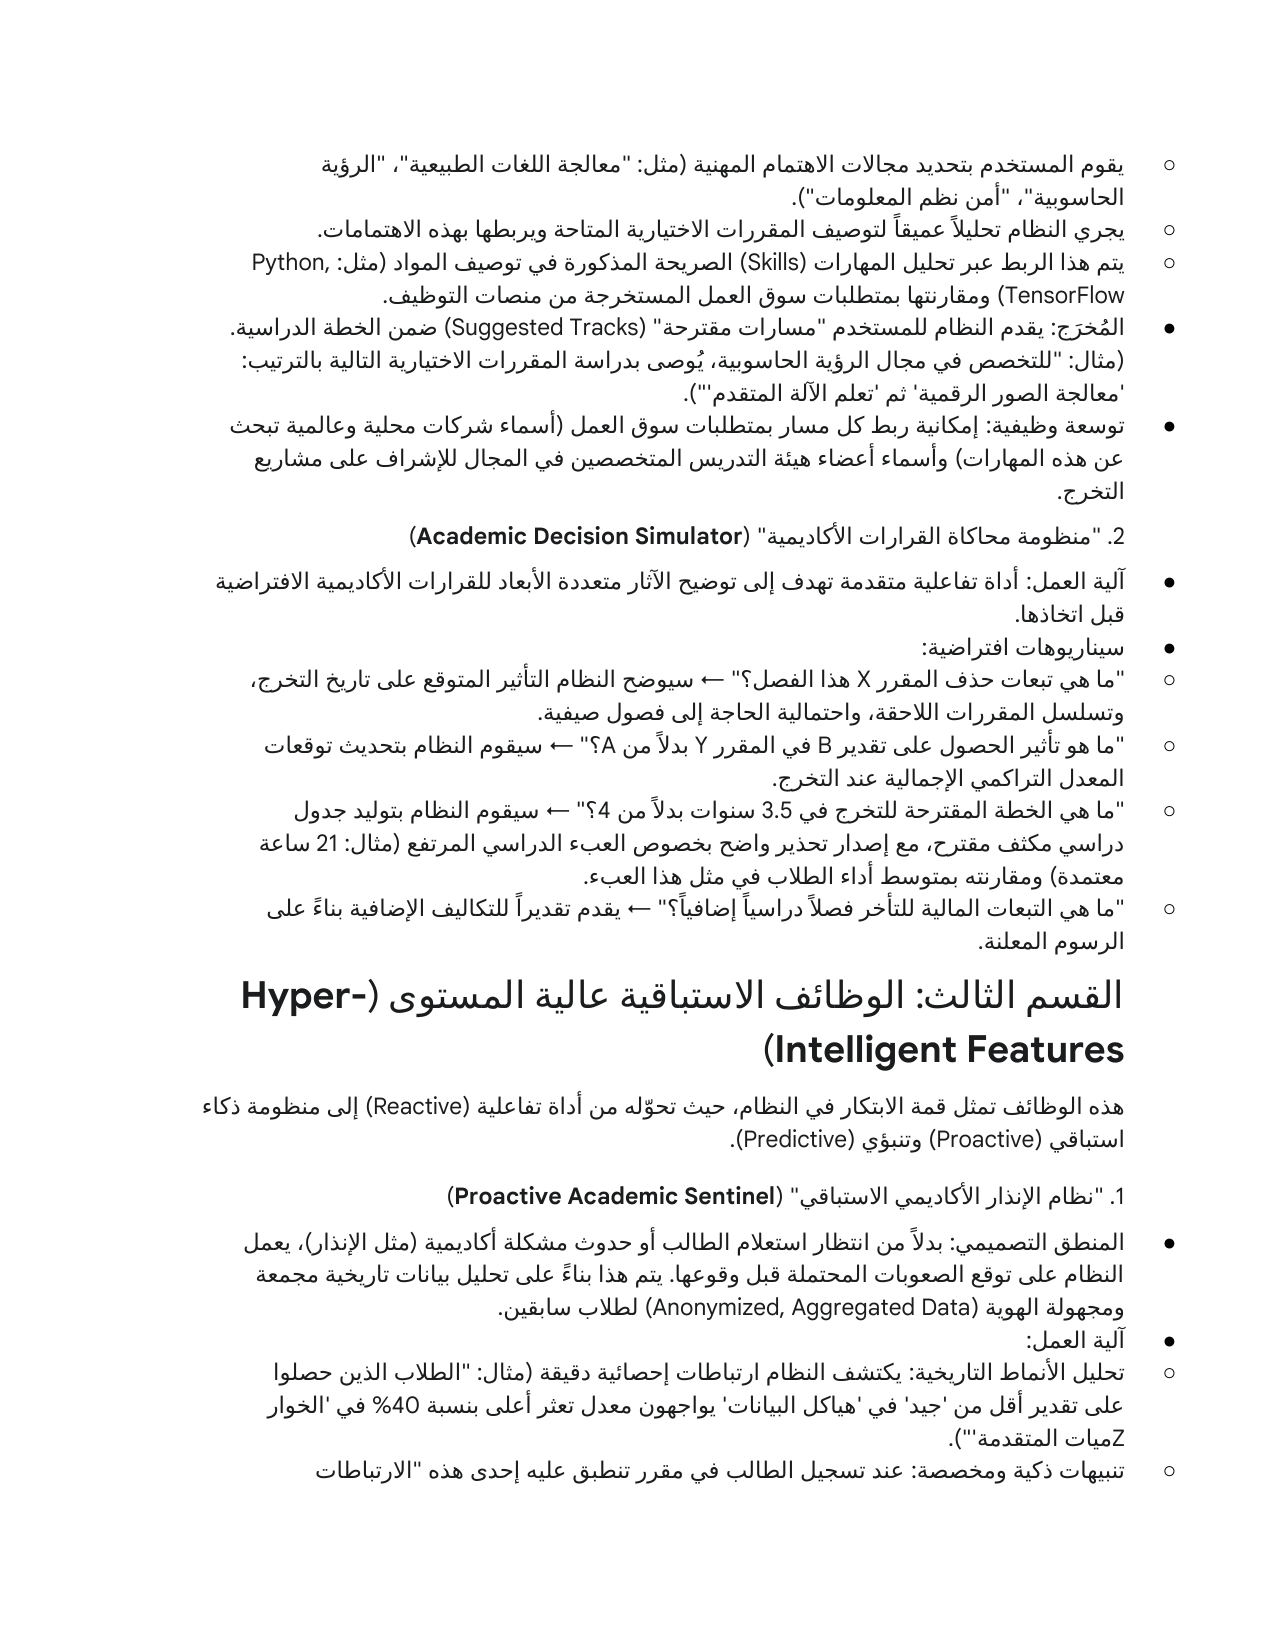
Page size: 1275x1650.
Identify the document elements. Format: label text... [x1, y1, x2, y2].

list "ما هي تبعات حذف المقرر X هذا الفصل؟" ← سيوضح النظام التأثير المتوقع على تاريخ التخرج، وتسلسل المقررات اللاحقة، واحتمالية الحاجة إلى فصول صيفية. [241, 666, 1162, 727]
text هذه الوظائف تمثل قمة الابتكار في النظام، حيث تحوّله من أداة تفاعلية (Reactive) إلى منظومة ذكاء استباقي (Proactive) وتنبؤي (Predictive). [150, 1092, 1125, 1153]
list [241, 1457, 1162, 1485]
list سيناريوهات افتراضية: [198, 633, 1162, 662]
list تحليل الأنماط التاريخية: يكتشف النظام ارتباطات إحصائية دقيقة (مثال: "الطلاب الذين حصلوا على تقدير أقل من 'جيد' في 'هياكل البيانات' يواجهون معدل تعثر أعلى بنسبة 40% في 'الخوارZميات المتقدمة'"). [241, 1358, 1162, 1453]
list المُخرَج: يقدم النظام للمستخدم "مسارات مقترحة" (Suggested Tracks) ضمن الخطة الدراسية. (مثال: "للتخصص في مجال الرؤية الحاسوبية، يُوصى بدراسة المقررات الاختيارية التالية بالترتيب: 'معالجة الصور الرقمية' ثم 'تعلم الآلة المتقدم'"). [198, 313, 1162, 408]
list يقوم المستخدم بتحديد مجالات الاهتمام المهنية (مثل: "معالجة اللغات الطبيعية"، "الرؤية الحاسوبية"، "أمن نظم المعلومات"). [241, 150, 1162, 211]
list آلية العمل: [198, 1326, 1162, 1354]
list "ما هي التبعات المالية للتأخر فصلاً دراسياً إضافياً؟" ← يقدم تقديراً للتكاليف الإضافية بناءً على الرسوم المعلنة. [241, 894, 1162, 956]
text 1. "نظام الإنذار الأكاديمي الاستباقي" (Proactive Academic Sentinel) [150, 1182, 1125, 1211]
subtitle القسم الثالث: الوظائف الاستباقية عالية المستوى (Hyper-Intelligent Features) [150, 972, 1125, 1073]
list توسعة وظيفية: إمكانية ربط كل مسار بمتطلبات سوق العمل (أسماء شركات محلية وعالمية تبحث عن هذه المهارات) وأسماء أعضاء هيئة التدريس المتخصصين في المجال للإشراف على مشاريع التخرج. [198, 412, 1162, 506]
text 2. "منظومة محاكاة القرارات الأكاديمية" (Academic Decision Simulator) [150, 522, 1125, 551]
list المنطق التصميمي: بدلاً من انتظار استعلام الطالب أو حدوث مشكلة أكاديمية (مثل الإنذار)، يعمل النظام على توقع الصعوبات المحتملة قبل وقوعها. يتم هذا بناءً على تحليل بيانات تاريخية مجمعة ومجهولة الهوية (Anonymized, Aggregated Data) لطلاب سابقين. [198, 1228, 1162, 1322]
list يتم هذا الربط عبر تحليل المهارات (Skills) الصريحة المذكورة في توصيف المواد (مثل: Python, TensorFlow) ومقارنتها بمتطلبات سوق العمل المستخرجة من منصات التوظيف. [241, 248, 1162, 309]
list "ما هو تأثير الحصول على تقدير B في المقرر Y بدلاً من A؟" ← سيقوم النظام بتحديث توقعات المعدل التراكمي الإجمالية عند التخرج. [241, 731, 1162, 792]
list يجري النظام تحليلاً عميقاً لتوصيف المقررات الاختيارية المتاحة ويربطها بهذه الاهتمامات. [241, 215, 1162, 244]
list آلية العمل: أداة تفاعلية متقدمة تهدف إلى توضيح الآثار متعددة الأبعاد للقرارات الأكاديمية الافتراضية قبل اتخاذها. [198, 567, 1162, 629]
list "ما هي الخطة المقترحة للتخرج في 3.5 سنوات بدلاً من 4؟" ← سيقوم النظام بتوليد جدول دراسي مكثف مقترح، مع إصدار تحذير واضح بخصوص العبء الدراسي المرتفع (مثال: 21 ساعة معتمدة) ومقارنته بمتوسط أداء الطلاب في مثل هذا العبء. [241, 796, 1162, 891]
